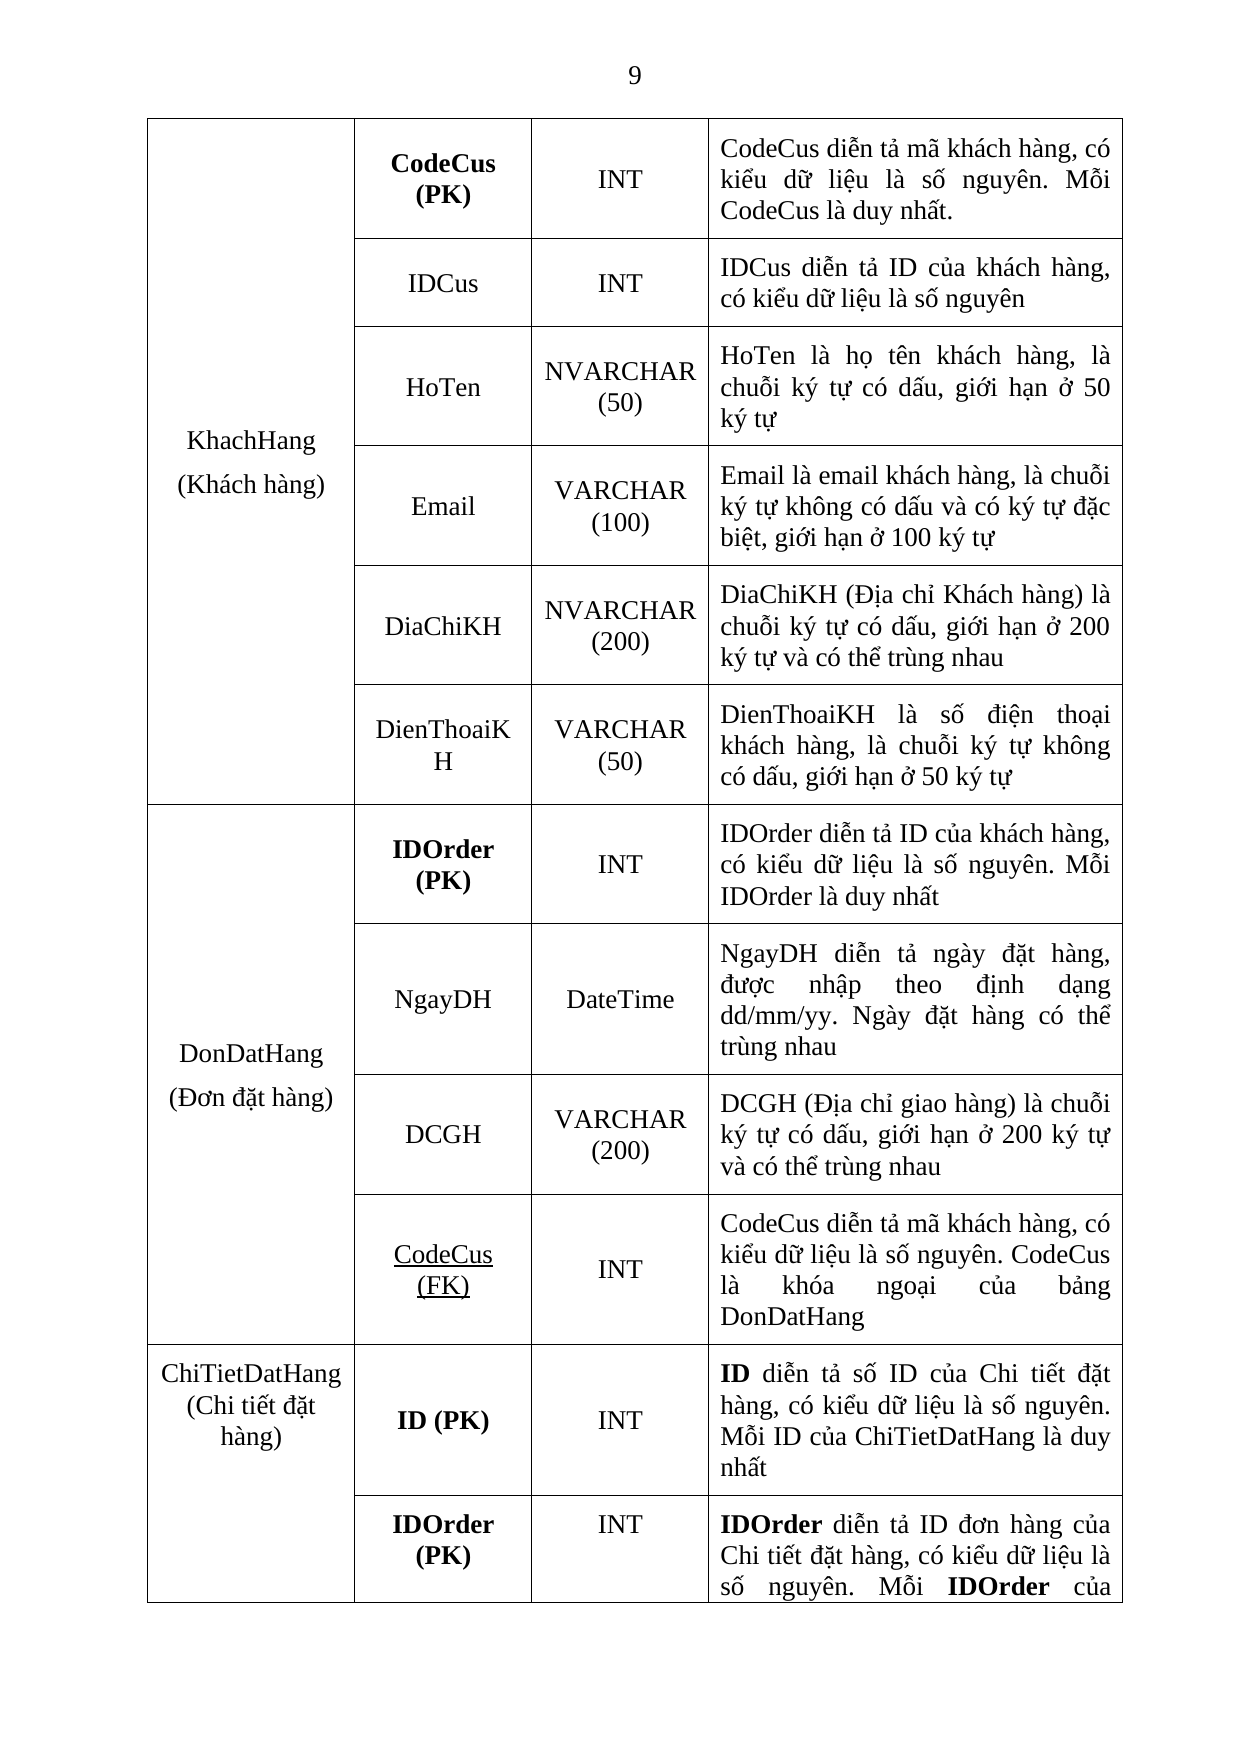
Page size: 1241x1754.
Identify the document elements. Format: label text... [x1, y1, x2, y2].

table_cell CodeCus diễn tả mã khách hàng, có kiểu dữ liệu là số nguyên. CodeCus là khóa ngoại của bảng DonDatHang [709, 1195, 1122, 1344]
table_cell IDOrder (PK) [355, 805, 531, 923]
table_cell ChiTietDatHang (Chi tiết đặt hàng) [148, 1345, 354, 1602]
table_cell VARCHAR (50) [532, 685, 708, 804]
table_cell DCGH (Địa chỉ giao hàng) là chuỗi ký tự có dấu, giới hạn ở 200 ký tự và có thể trùng nhau [709, 1075, 1122, 1193]
table_cell KhachHang (Khách hàng) [148, 119, 354, 804]
table_cell INT [532, 1496, 708, 1602]
table_cell DateTime [532, 924, 708, 1074]
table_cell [709, 1496, 1122, 1602]
table_cell INT [532, 239, 708, 326]
table_cell NVARCHAR (200) [532, 566, 708, 684]
table_cell NgayDH diễn tả ngày đặt hàng, được nhập theo định dạng dd/mm/yy. Ngày đặt hàng có thể trùng nhau [709, 924, 1122, 1074]
table_cell DCGH [355, 1075, 531, 1193]
table_cell NVARCHAR (50) [532, 327, 708, 445]
table_cell CodeCus diễn tả mã khách hàng, có kiểu dữ liệu là số nguyên. Mỗi CodeCus là duy nhất. [709, 119, 1122, 238]
table_cell HoTen [355, 327, 531, 445]
table_cell INT [532, 805, 708, 923]
table_cell ID (PK) [355, 1345, 531, 1495]
table_cell DiaChiKH (Địa chỉ Khách hàng) là chuỗi ký tự có dấu, giới hạn ở 200 ký tự và có thể trùng nhau [709, 566, 1122, 684]
table_cell VARCHAR (100) [532, 446, 708, 565]
table_cell IDCus diễn tả ID của khách hàng, có kiểu dữ liệu là số nguyên [709, 239, 1122, 326]
table_cell DonDatHang (Đơn đặt hàng) [148, 805, 354, 1344]
table_cell NgayDH [355, 924, 531, 1074]
table_cell CodeCus (FK) [355, 1195, 531, 1344]
table_cell INT [532, 119, 708, 238]
table_cell IDOrder diễn tả ID của khách hàng, có kiểu dữ liệu là số nguyên. Mỗi IDOrder là duy nhất [709, 805, 1122, 923]
table_cell Email [355, 446, 531, 565]
table_cell DiaChiKH [355, 566, 531, 684]
table_cell DienThoaiKH [355, 685, 531, 804]
table_cell INT [532, 1195, 708, 1344]
table_cell VARCHAR (200) [532, 1075, 708, 1193]
table_cell INT [532, 1345, 708, 1495]
table_cell Email là email khách hàng, là chuỗi ký tự không có dấu và có ký tự đặc biệt, giới hạn ở 100 ký tự [709, 446, 1122, 565]
table_cell ID diễn tả số ID của Chi tiết đặt hàng, có kiểu dữ liệu là số nguyên. Mỗi ID của ChiTietDatHang là duy nhất [709, 1345, 1122, 1495]
table_cell IDCus [355, 239, 531, 326]
table_cell CodeCus (PK) [355, 119, 531, 238]
table_cell DienThoaiKH là số điện thoại khách hàng, là chuỗi ký tự không có dấu, giới hạn ở 50 ký tự [709, 685, 1122, 804]
table_cell HoTen là họ tên khách hàng, là chuỗi ký tự có dấu, giới hạn ở 50 ký tự [709, 327, 1122, 445]
table_cell IDOrder (PK) [355, 1496, 531, 1602]
